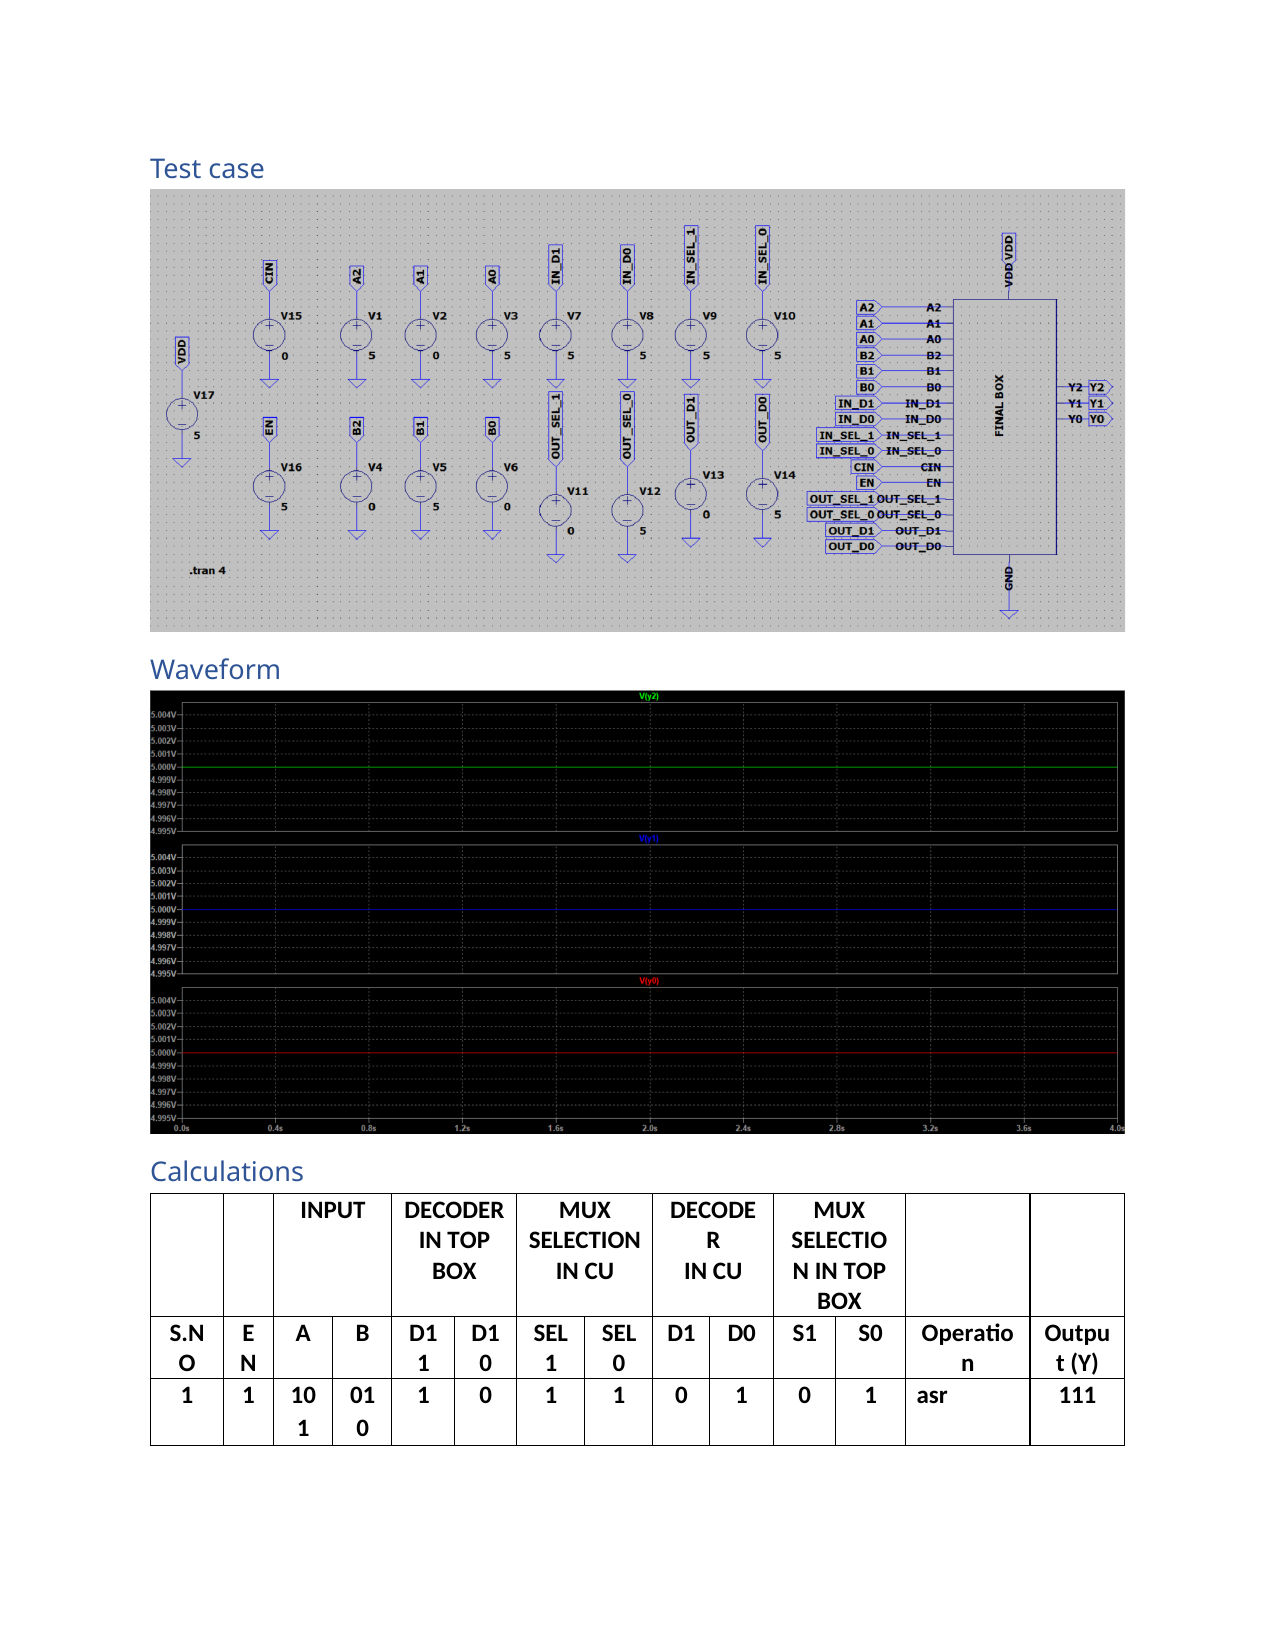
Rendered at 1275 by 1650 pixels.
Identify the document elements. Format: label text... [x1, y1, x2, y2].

table_cell SEL0 [585, 1317, 652, 1378]
table_cell D1 [653, 1317, 709, 1378]
table_cell 010 [333, 1379, 391, 1444]
table_cell EN [224, 1317, 273, 1378]
table_header INPUT [274, 1194, 391, 1316]
picture [150, 690, 1125, 1134]
table_cell 1 [392, 1379, 454, 1444]
table_cell A [274, 1317, 332, 1378]
table_cell S0 [836, 1317, 905, 1378]
table_header DECODER IN TOP BOX [392, 1194, 516, 1316]
table_cell 0 [774, 1379, 835, 1444]
table_cell 101 [274, 1379, 332, 1444]
table_cell D10 [455, 1317, 516, 1378]
subtitle Test case [150, 150, 1125, 187]
table_cell Operation [906, 1317, 1029, 1378]
table_header DECODER IN CU [653, 1194, 773, 1316]
subtitle Waveform [150, 651, 1125, 687]
table_cell D0 [710, 1317, 773, 1378]
table_cell 111 [1031, 1379, 1124, 1444]
table_cell 1 [151, 1379, 223, 1444]
table_cell 1 [585, 1379, 652, 1444]
table_header [906, 1194, 1029, 1316]
table_cell 1 [224, 1379, 273, 1444]
table_cell asr [906, 1379, 1029, 1444]
table_header [151, 1194, 223, 1316]
table_cell 0 [653, 1379, 709, 1444]
table_cell 1 [710, 1379, 773, 1444]
table_cell S.NO [151, 1317, 223, 1378]
table_cell SEL1 [517, 1317, 584, 1378]
table_cell B [333, 1317, 391, 1378]
table_cell 1 [517, 1379, 584, 1444]
table_header [224, 1194, 273, 1316]
table_cell 0 [455, 1379, 516, 1444]
table_cell 1 [836, 1379, 905, 1444]
subtitle Calculations [150, 1153, 1125, 1190]
picture [150, 189, 1125, 632]
table_cell Output (Y) [1031, 1317, 1124, 1378]
table_header MUX SELECTION IN TOP BOX [774, 1194, 905, 1316]
table_cell S1 [774, 1317, 835, 1378]
table_header [1031, 1194, 1124, 1316]
table_cell D11 [392, 1317, 454, 1378]
table_header MUX SELECTION IN CU [517, 1194, 652, 1316]
